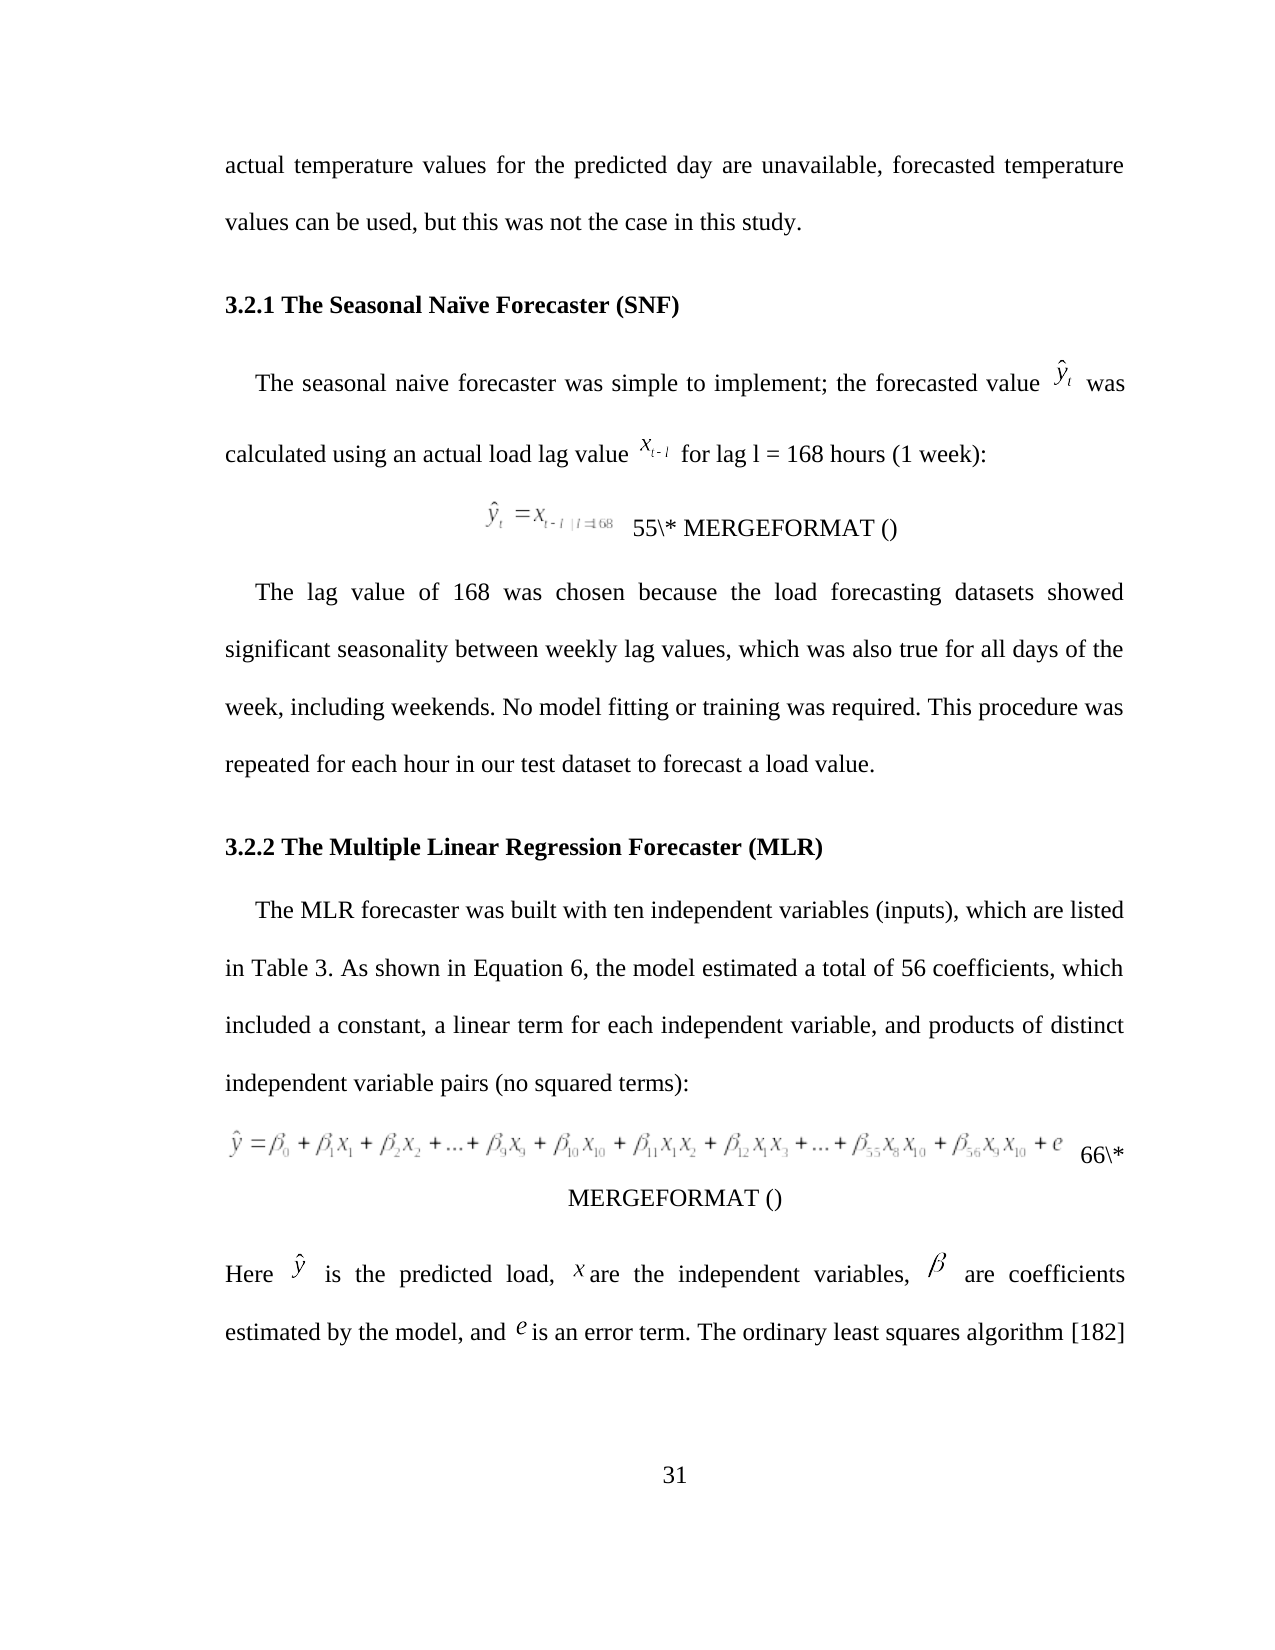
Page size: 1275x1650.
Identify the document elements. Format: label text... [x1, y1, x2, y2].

text The lag value of 168 was chosen because the load forecasting datasets showed significant seasonality between weekly lag values, which was also true for all days of the week, including weekends. No model fitting or training was required. This procedure was repeated for each hour in our test dataset to forecast a load value. [225, 577, 1125, 778]
subtitle 3.2.2 The Multiple Linear Regression Forecaster (MLR) [225, 832, 1125, 861]
subtitle 3.2.1 The Seasonal Naïve Forecaster (SNF) [225, 290, 1125, 319]
text The seasonal naive forecaster was simple to implement; the forecasted value was calculated using an actual load lag value for lag l = 168 hours (1 week): [225, 354, 1125, 468]
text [225, 1247, 1125, 1346]
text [225, 150, 1125, 236]
text The MLR forecaster was built with ten independent variables (inputs), which are listed in Table 3. As shown in Equation 6, the model estimated a total of 56 coefficients, which included a constant, a linear term for each independent variable, and products of distinct independent variable pairs (no squared terms): [225, 896, 1125, 1097]
